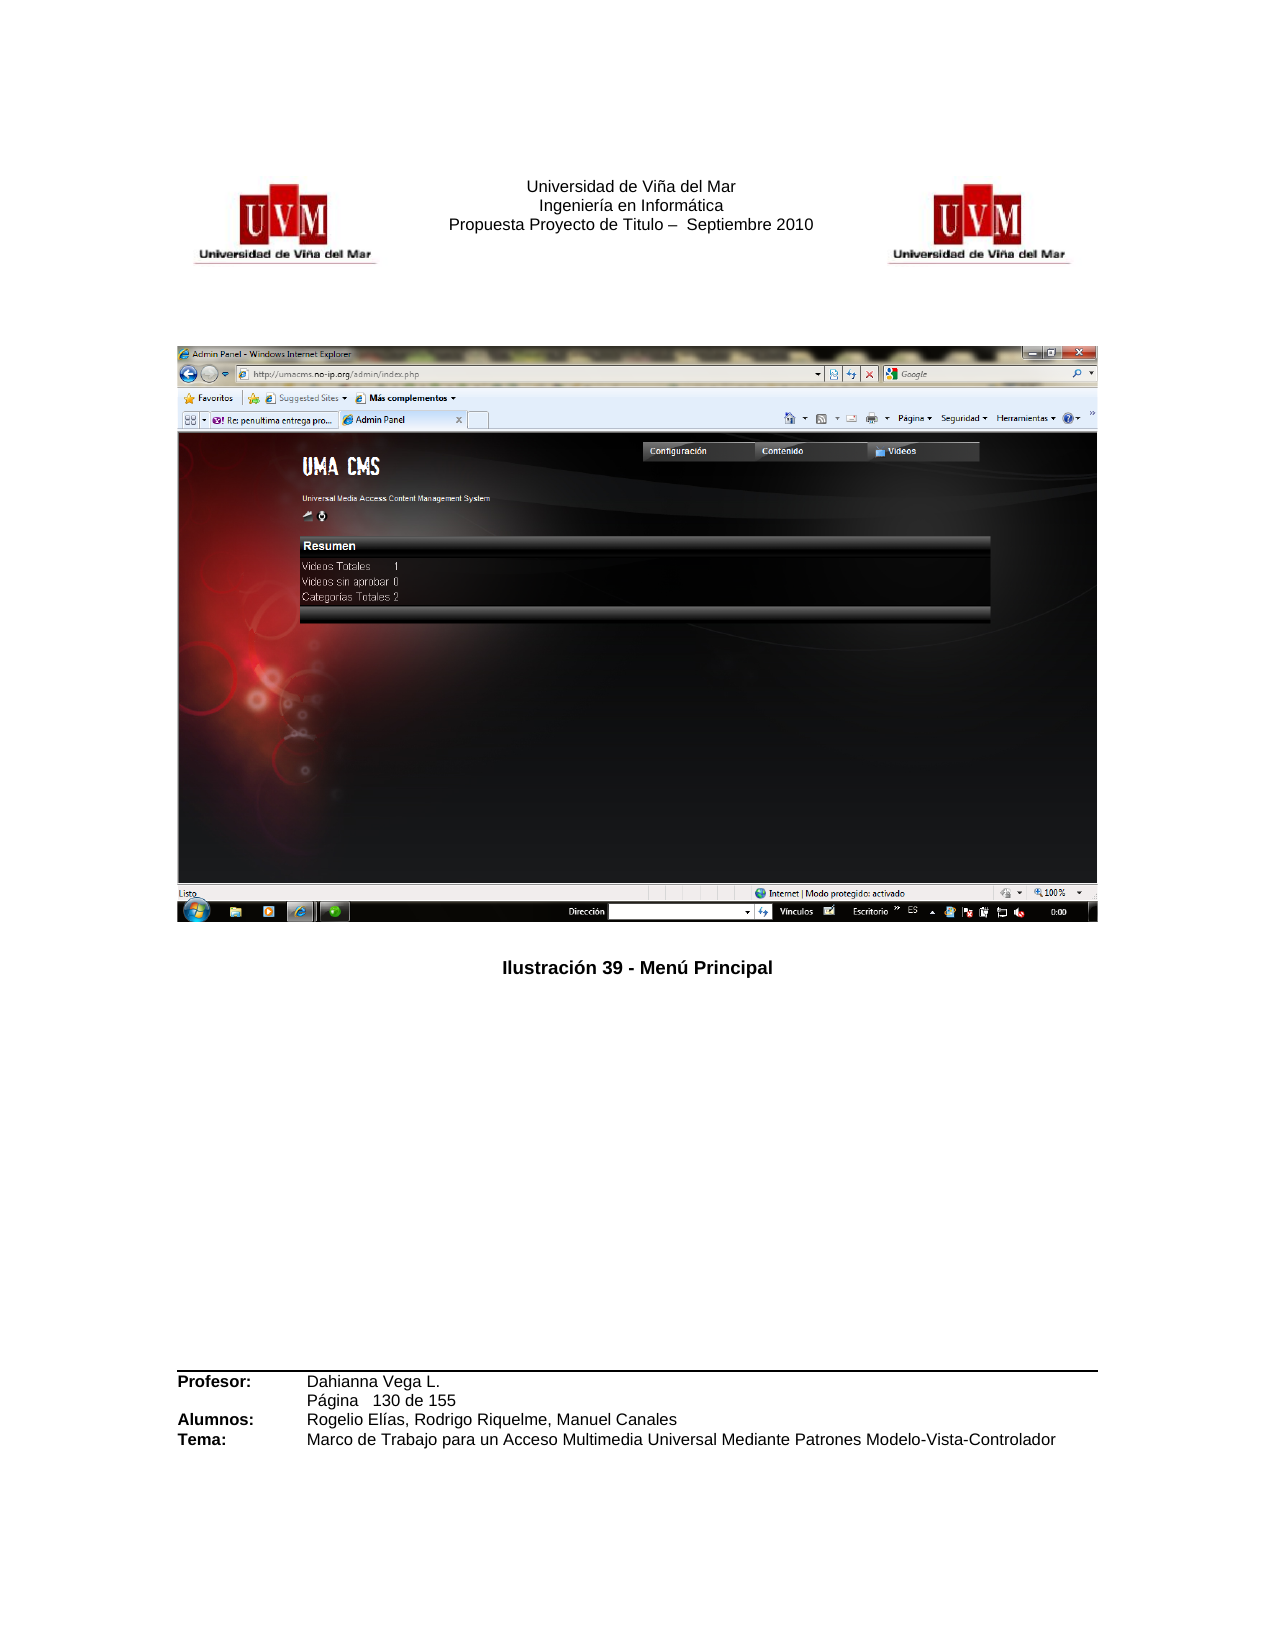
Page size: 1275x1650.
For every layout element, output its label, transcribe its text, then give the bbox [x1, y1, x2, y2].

picture [177, 176, 390, 267]
picture [177, 346, 1098, 922]
picture [871, 176, 1084, 267]
